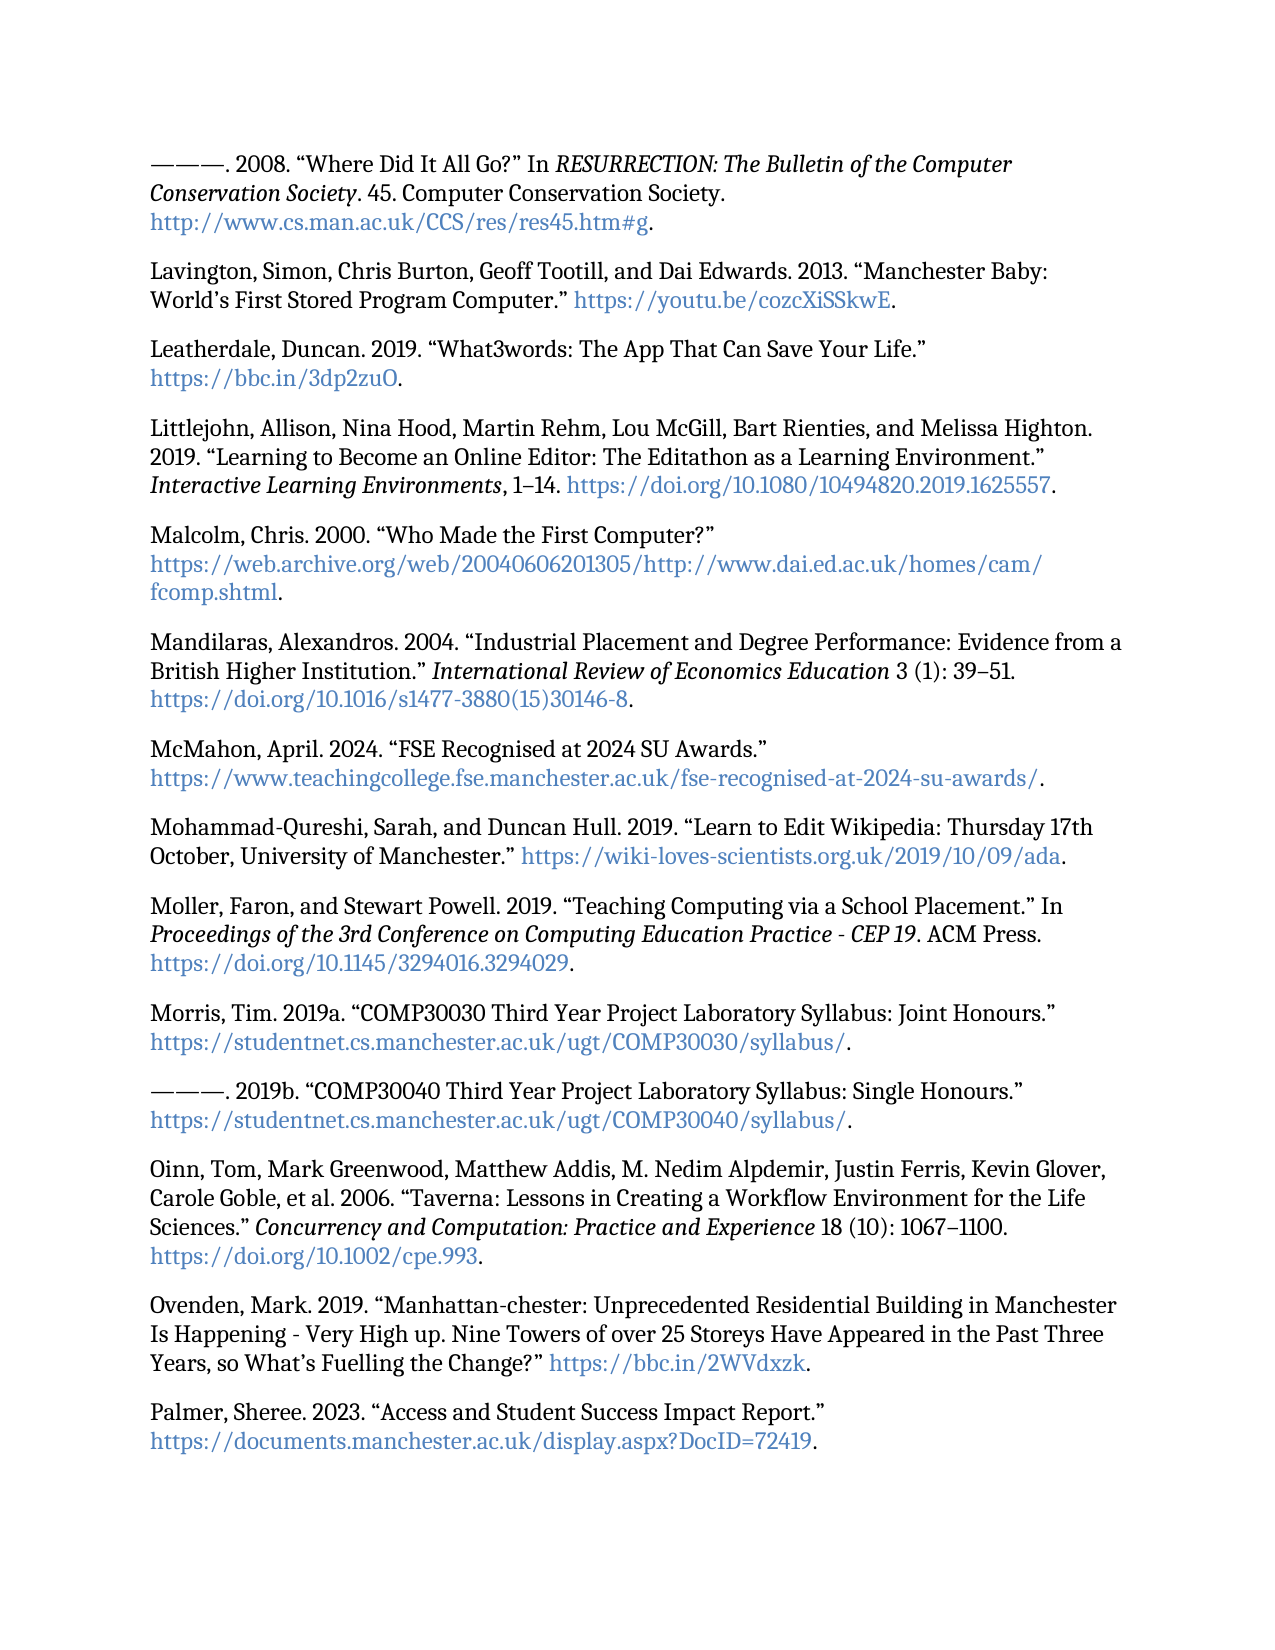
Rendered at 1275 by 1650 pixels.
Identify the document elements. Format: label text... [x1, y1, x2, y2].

text Ovenden, Mark. 2019. “Manhattan-chester: Unprecedented Residential Building in Manchester Is Happening - Very High up. Nine Towers of over 25 Storeys Have Appeared in the Past Three Years, so What’s Fuelling the Change?” https://bbc.in/2WVdxzk. [150, 1291, 1125, 1377]
text Mohammad-Qureshi, Sarah, and Duncan Hull. 2019. “Learn to Edit Wikipedia: Thursday 17th October, University of Manchester.” https://wiki-loves-scientists.org.uk/2019/10/09/ada. [150, 813, 1125, 871]
text Mandilaras, Alexandros. 2004. “Industrial Placement and Degree Performance: Evidence from a British Higher Institution.” International Review of Economics Education 3 (1): 39–51. https://doi.org/10.1016/s1477-3880(15)30146-8. [150, 628, 1125, 714]
text McMahon, April. 2024. “FSE Recognised at 2024 SU Awards.” https://www.teachingcollege.fse.manchester.ac.uk/fse-recognised-at-2024-su-awards/. [150, 735, 1125, 792]
text Morris, Tim. 2019a. “COMP30030 Third Year Project Laboratory Syllabus: Joint Honours.” https://studentnet.cs.manchester.ac.uk/ugt/COMP30030/syllabus/. [150, 999, 1125, 1056]
text Malcolm, Chris. 2000. “Who Made the First Computer?” https://web.archive.org/web/20040606201305/http://www.dai.ed.ac.uk/homes/cam/fcomp.shtml. [150, 521, 1125, 607]
text Littlejohn, Allison, Nina Hood, Martin Rehm, Lou McGill, Bart Rienties, and Melissa Highton. 2019. “Learning to Become an Online Editor: The Editathon as a Learning Environment.” Interactive Learning Environments, 1–14. https://doi.org/10.1080/10494820.2019.1625557. [150, 414, 1125, 500]
text Moller, Faron, and Stewart Powell. 2019. “Teaching Computing via a School Placement.” In Proceedings of the 3rd Conference on Computing Education Practice - CEP 19. ACM Press. https://doi.org/10.1145/3294016.3294029. [150, 892, 1125, 978]
text ———. 2008. “Where Did It All Go?” In RESURRECTION: The Bulletin of the Computer Conservation Society. 45. Computer Conservation Society. http://www.cs.man.ac.uk/CCS/res/res45.htm#g. [150, 150, 1125, 236]
text Lavington, Simon, Chris Burton, Geoff Tootill, and Dai Edwards. 2013. “Manchester Baby: World’s First Stored Program Computer.” https://youtu.be/cozcXiSSkwE. [150, 257, 1125, 314]
text Oinn, Tom, Mark Greenwood, Matthew Addis, M. Nedim Alpdemir, Justin Ferris, Kevin Glover, Carole Goble, et al. 2006. “Taverna: Lessons in Creating a Workflow Environment for the Life Sciences.” Concurrency and Computation: Practice and Experience 18 (10): 1067–1100. https://doi.org/10.1002/cpe.993. [150, 1155, 1125, 1270]
text Palmer, Sheree. 2023. “Access and Student Success Impact Report.” https://documents.manchester.ac.uk/display.aspx?DocID=72419. [150, 1398, 1125, 1456]
text ———. 2019b. “COMP30040 Third Year Project Laboratory Syllabus: Single Honours.” https://studentnet.cs.manchester.ac.uk/ugt/COMP30040/syllabus/. [150, 1077, 1125, 1134]
text Leatherdale, Duncan. 2019. “What3words: The App That Can Save Your Life.” https://bbc.in/3dp2zuO. [150, 335, 1125, 393]
